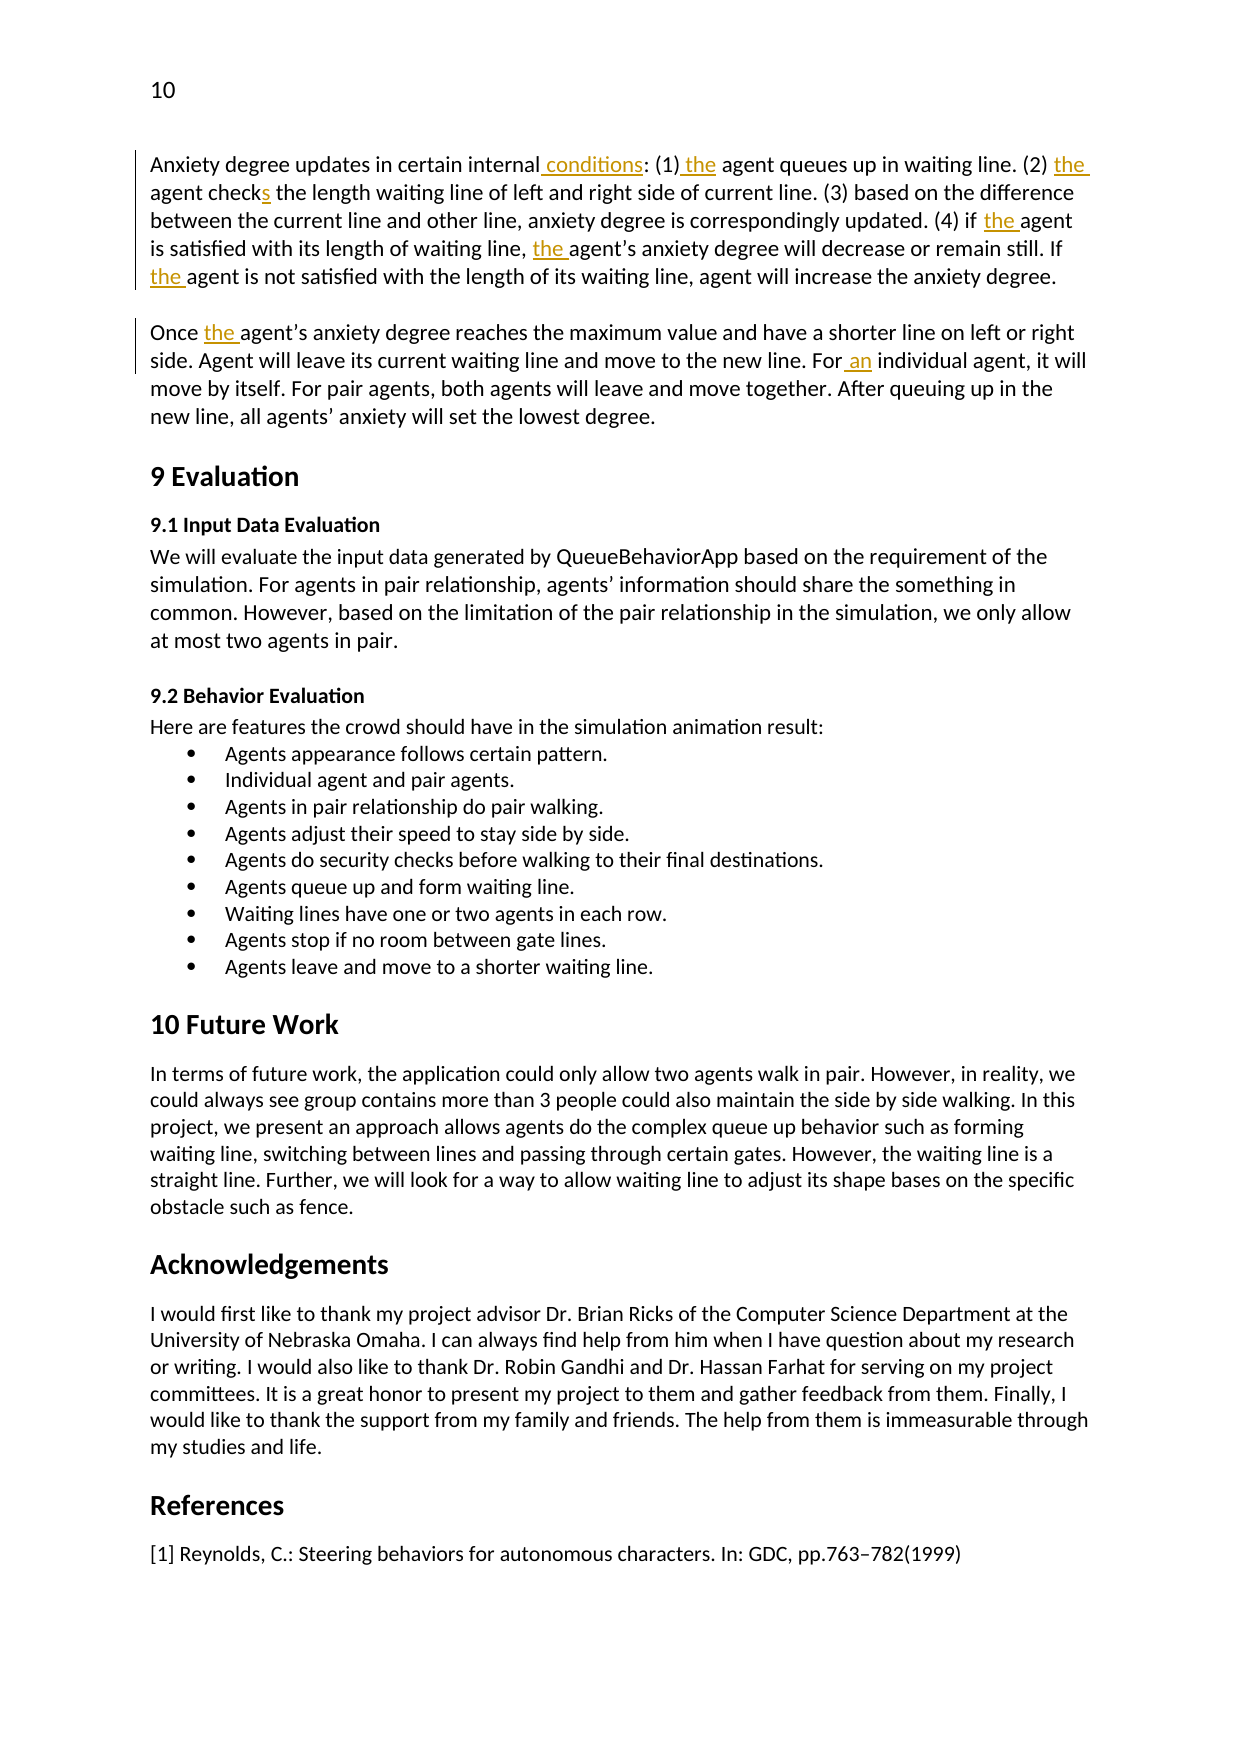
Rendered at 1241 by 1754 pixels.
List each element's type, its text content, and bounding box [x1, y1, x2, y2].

list Individual agent and pair agents. [187, 766, 1090, 793]
list Waiting lines have one or two agents in each row. [187, 900, 1090, 926]
list Agents do security checks before walking to their final destinations. [187, 846, 1090, 873]
text 9 Evaluation [150, 458, 1090, 494]
list Agents appearance follows certain pattern. [187, 740, 1090, 766]
list Agents leave and move to a shorter waiting line. [187, 953, 1090, 980]
text Acknowledgements [150, 1246, 1090, 1282]
text Here are features the crowd should have in the simulation animation result: [150, 713, 1090, 740]
text 9.1 Input Data Evaluation [150, 512, 1090, 538]
text In terms of future work, the application could only allow two agents walk in pair. However, in reality, we could always see group contains more than 3 people could also maintain the side by side walking. In this project, we present an approach allows agents do the complex queue up behavior such as forming waiting line, switching between lines and passing through certain gates. However, the waiting line is a straight line. Further, we will look for a way to allow waiting line to adjust its shape bases on the specific obstacle such as fence. [150, 1060, 1090, 1220]
text 10 Future Work [150, 1006, 1090, 1042]
text Once agent’s anxiety degree reaches the maximum value and have a shorter line on left or right side. Agent will leave its current waiting line and move to the new line. For individual agent, it will move by itself. For pair agents, both agents will leave and move together. After queuing up in the new line, all agents’ anxiety will set the lowest degree. [150, 318, 1090, 430]
list Agents queue up and form waiting line. [187, 873, 1090, 900]
list Agents stop if no room between gate lines. [187, 926, 1090, 953]
list Agents adjust their speed to stay side by side. [187, 820, 1090, 846]
text [1] Reynolds, C.: Steering behaviors for autonomous characters. In: GDC, pp.763–782(1999) [150, 1540, 1090, 1567]
text I would first like to thank my project advisor Dr. Brian Ricks of the Computer Science Department at the University of Nebraska Omaha. I can always find help from him when I have question about my research or writing. I would also like to thank Dr. Robin Gandhi and Dr. Hassan Farhat for serving on my project committees. It is a great honor to present my project to them and gather feedback from them. Finally, I would like to thank the support from my family and friends. The help from them is immeasurable through my studies and life. [150, 1300, 1090, 1460]
text References [150, 1487, 1090, 1522]
text 9.2 Behavior Evaluation [150, 682, 1090, 709]
text Anxiety degree updates in certain internal: (1) agent queues up in waiting line. (2) agent check the length waiting line of left and right side of current line. (3) based on the difference between the current line and other line, anxiety degree is correspondingly updated. (4) if agent is satisfied with its length of waiting line, agent’s anxiety degree will decrease or remain still. If agent is not satisfied with the length of its waiting line, agent will increase the anxiety degree. [150, 150, 1090, 290]
list Agents in pair relationship do pair walking. [187, 793, 1090, 820]
text We will evaluate the input data generated by QueueBehaviorApp based on the requirement of the simulation. For agents in pair relationship, agents’ information should share the something in common. However, based on the limitation of the pair relationship in the simulation, we only allow at most two agents in pair. [150, 542, 1090, 654]
